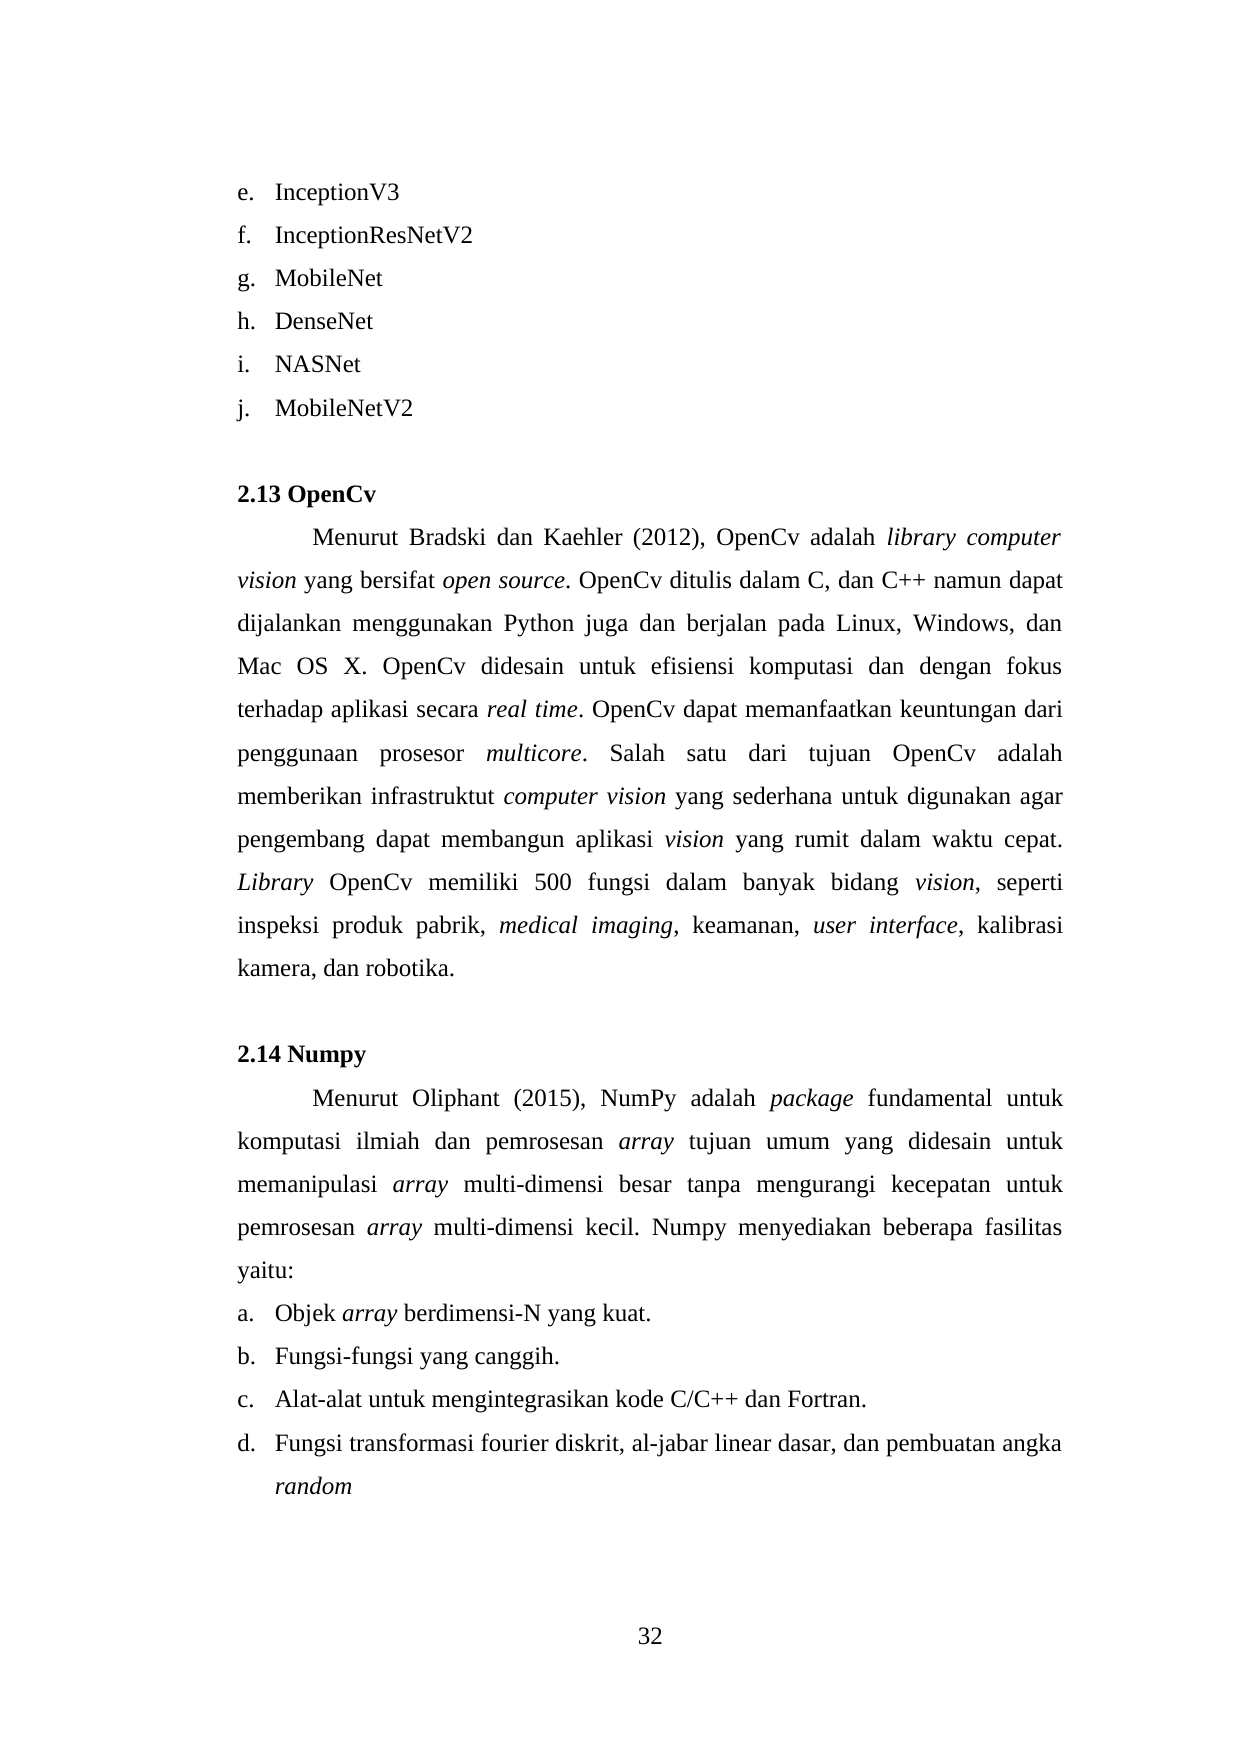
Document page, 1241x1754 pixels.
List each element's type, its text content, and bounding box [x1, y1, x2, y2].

list InceptionV3 [237, 177, 1063, 206]
list Fungsi transformasi fourier diskrit, al-jabar linear dasar, dan pembuatan angka random [237, 1428, 1063, 1499]
list MobileNet [237, 263, 1063, 292]
text Menurut Oliphant (2015), NumPy adalah package fundamental untuk komputasi ilmiah dan pemrosesan array tujuan umum yang didesain untuk memanipulasi array multi-dimensi besar tanpa mengurangi kecepatan untuk pemrosesan array multi-dimensi kecil. Numpy menyediakan beberapa fasilitas yaitu: [237, 1083, 1063, 1284]
list Fungsi-fungsi yang canggih. [237, 1341, 1063, 1370]
list NASNet [237, 349, 1063, 378]
list InceptionResNetV2 [237, 220, 1063, 249]
list DenseNet [237, 306, 1063, 335]
subtitle 2.13 OpenCv [237, 479, 1063, 508]
subtitle 2.14 Numpy [237, 1039, 1063, 1068]
list Objek array berdimensi-N yang kuat. [237, 1298, 1063, 1327]
list Alat-alat untuk mengintegrasikan kode C/C++ dan Fortran. [237, 1384, 1063, 1413]
list MobileNetV2 [237, 393, 1063, 421]
text Menurut Bradski dan Kaehler (2012), OpenCv adalah library computer vision yang bersifat open source. OpenCv ditulis dalam C, dan C++ namun dapat dijalankan menggunakan Python juga dan berjalan pada Linux, Windows, dan Mac OS X. OpenCv didesain untuk efisiensi komputasi dan dengan fokus terhadap aplikasi secara real time. OpenCv dapat memanfaatkan keuntungan dari penggunaan prosesor multicore. Salah satu dari tujuan OpenCv adalah memberikan infrastruktut computer vision yang sederhana untuk digunakan agar pengembang dapat membangun aplikasi vision yang rumit dalam waktu cepat. Library OpenCv memiliki 500 fungsi dalam banyak bidang vision, seperti inspeksi produk pabrik, medical imaging, keamanan, user interface, kalibrasi kamera, dan robotika. [237, 522, 1063, 982]
